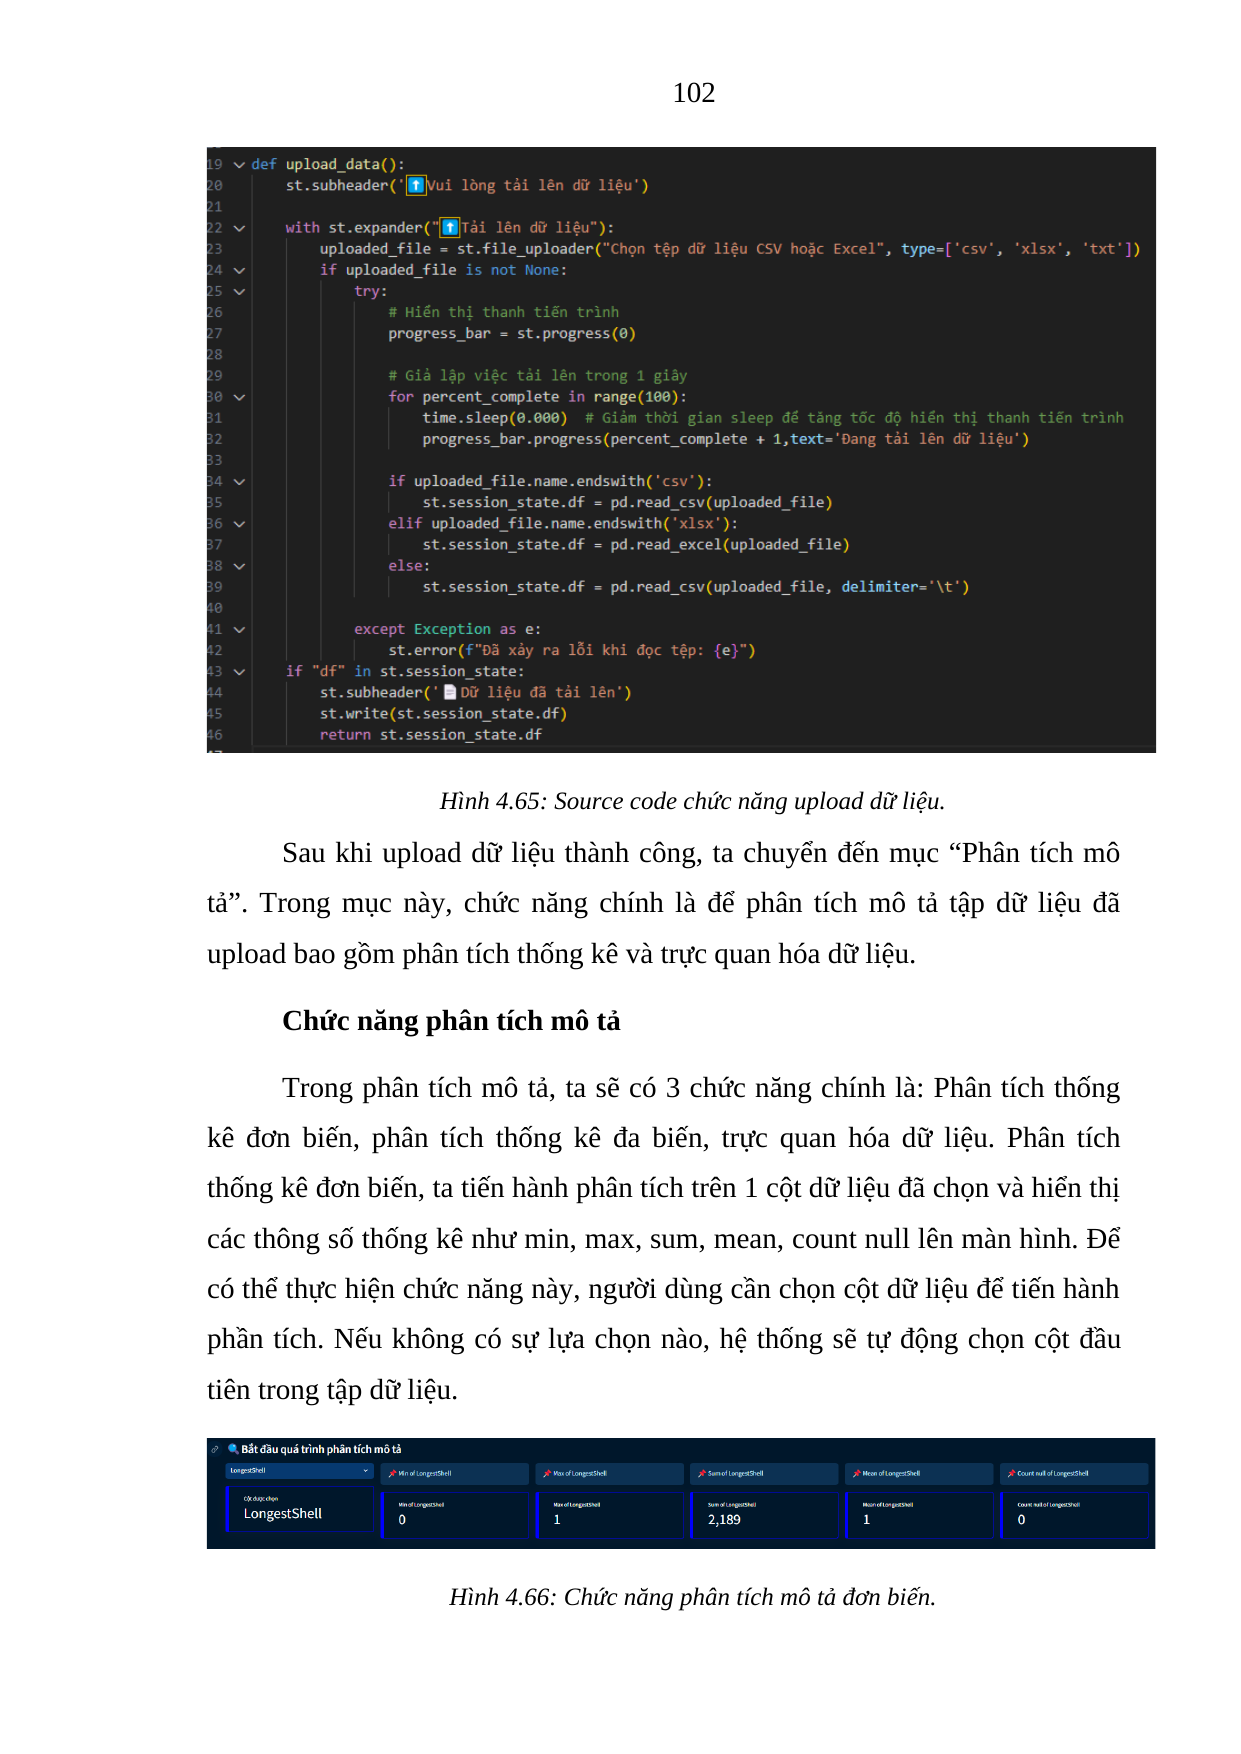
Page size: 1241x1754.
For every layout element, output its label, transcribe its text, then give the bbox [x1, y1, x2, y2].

text Trong phân tích mô tả, ta sẽ có 3 chức năng chính là: Phân tích thống kê đơn biến, phân tích thống kê đa biến, trực quan hóa dữ liệu. Phân tích thống kê đơn biến, ta tiến hành phân tích trên 1 cột dữ liệu đã chọn và hiển thị các thông số thống kê như min, max, sum, mean, count null lên màn hình. Để có thể thực hiện chức năng này, người dùng cần chọn cột dữ liệu để tiến hành phần tích. Nếu không có sự lựa chọn nào, hệ thống sẽ tự động chọn cột đầu tiên trong tập dữ liệu. [207, 1070, 1122, 1405]
text Sau khi upload dữ liệu thành công, ta chuyển đến mục “Phân tích mô tả”. Trong mục này, chức năng chính là để phân tích mô tả tập dữ liệu đã upload bao gồm phân tích thống kê và trực quan hóa dữ liệu. [207, 835, 1122, 969]
picture [206, 147, 1157, 753]
text Chức năng phân tích mô tả [207, 1003, 1122, 1036]
picture [206, 1438, 1156, 1549]
